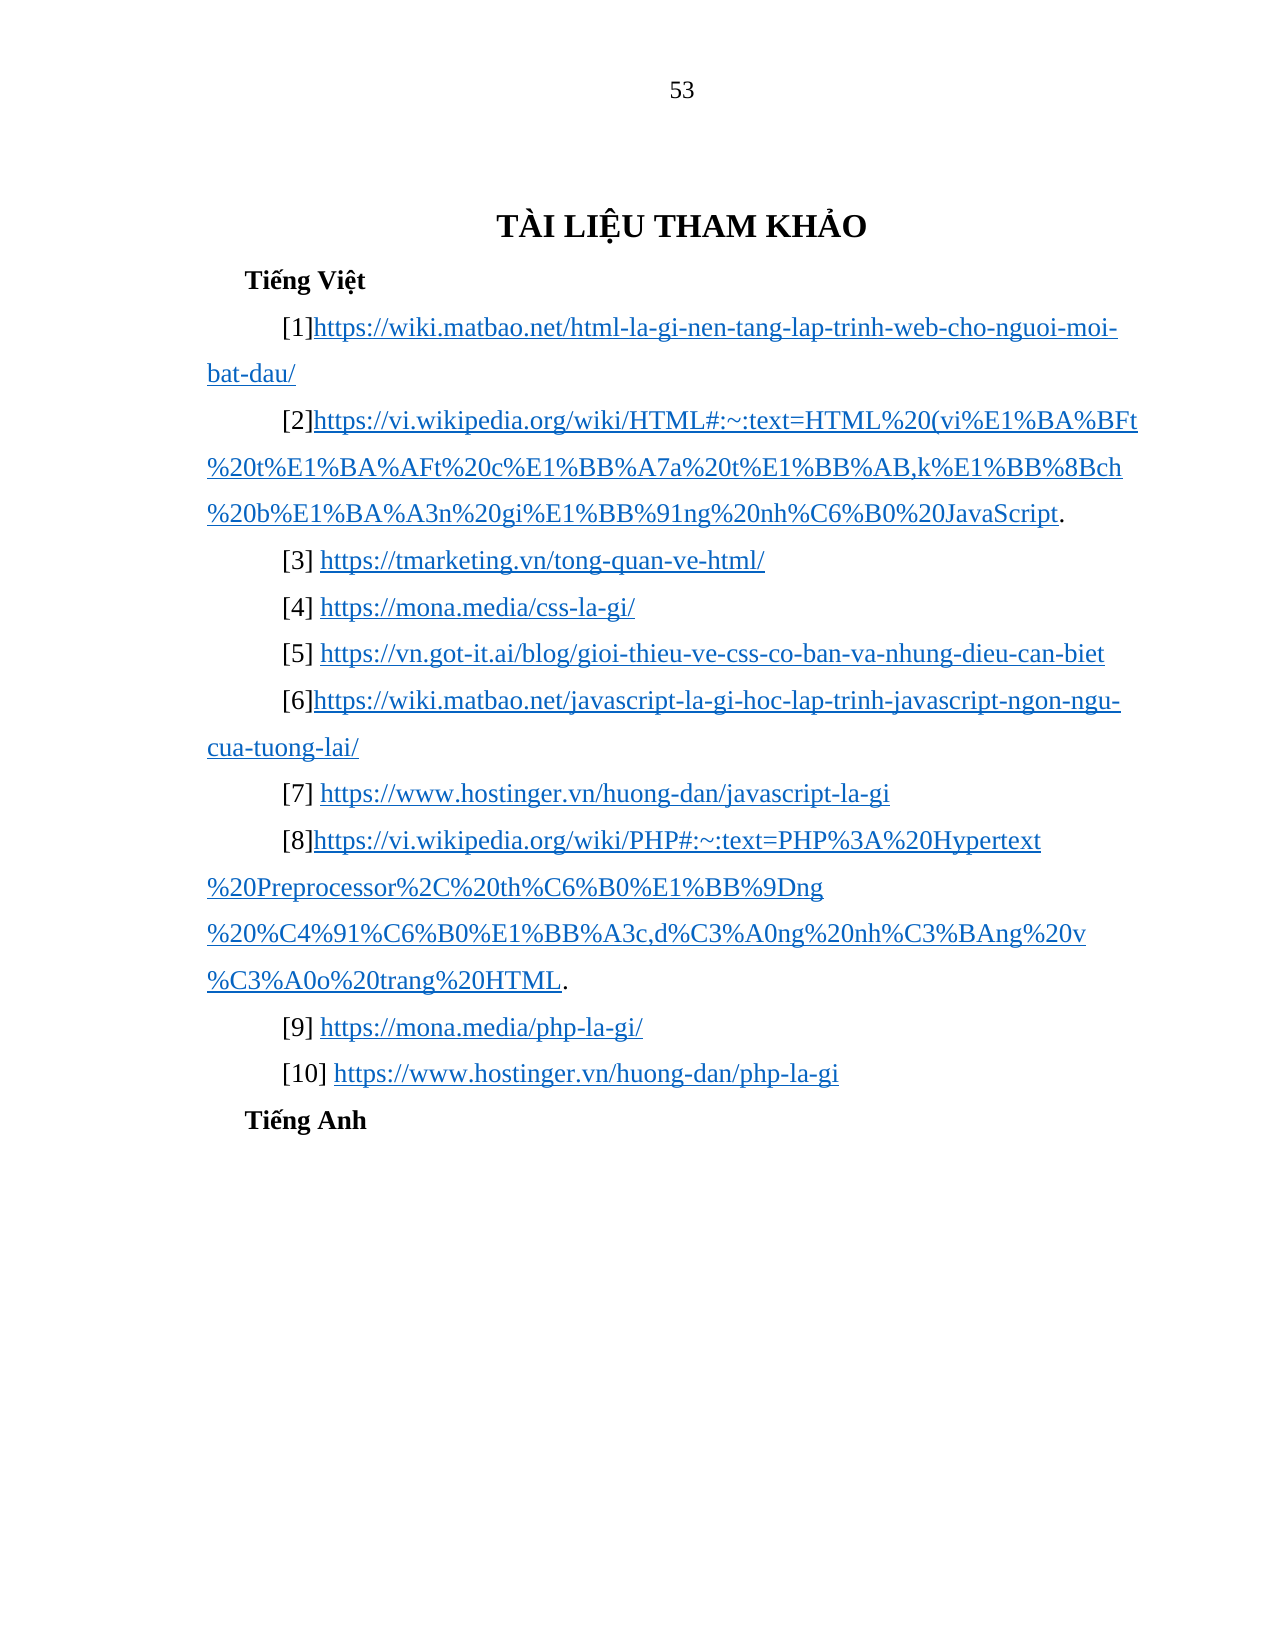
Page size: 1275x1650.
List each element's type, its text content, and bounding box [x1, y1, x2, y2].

text [4] https://mona.media/css-la-gi/ [207, 591, 1157, 622]
text [1]https://wiki.matbao.net/html-la-gi-nen-tang-lap-trinh-web-cho-nguoi-moi-bat-dau/ [207, 311, 1157, 389]
text [8]https://vi.wikipedia.org/wiki/PHP#:~:text=PHP%3A%20Hypertext%20Preprocessor%2C%20th%C6%B0%E1%BB%9Dng%20%C4%91%C6%B0%E1%BB%A3c,d%C3%A0ng%20nh%C3%BAng%20v%C3%A0o%20trang%20HTML. [207, 824, 1157, 995]
text Tiếng Việt [207, 264, 1157, 295]
text [7] https://www.hostinger.vn/huong-dan/javascript-la-gi [207, 778, 1157, 809]
text Tiếng Anh [207, 1104, 1157, 1135]
text [6]https://wiki.matbao.net/javascript-la-gi-hoc-lap-trinh-javascript-ngon-ngu-cua-tuong-lai/ [207, 684, 1157, 762]
text [5] https://vn.got-it.ai/blog/gioi-thieu-ve-css-co-ban-va-nhung-dieu-can-biet [207, 638, 1157, 669]
text [2]https://vi.wikipedia.org/wiki/HTML#:~:text=HTML%20(vi%E1%BA%BFt%20t%E1%BA%AFt%20c%E1%BB%A7a%20t%E1%BB%AB,k%E1%BB%8Bch%20b%E1%BA%A3n%20gi%E1%BB%91ng%20nh%C6%B0%20JavaScript. [207, 404, 1157, 529]
text TÀI LIỆU THAM KHẢO [207, 207, 1157, 245]
text [9] https://mona.media/php-la-gi/ [207, 1011, 1157, 1042]
text [3] https://tmarketing.vn/tong-quan-ve-html/ [207, 544, 1157, 575]
text [10] https://www.hostinger.vn/huong-dan/php-la-gi [207, 1058, 1157, 1089]
